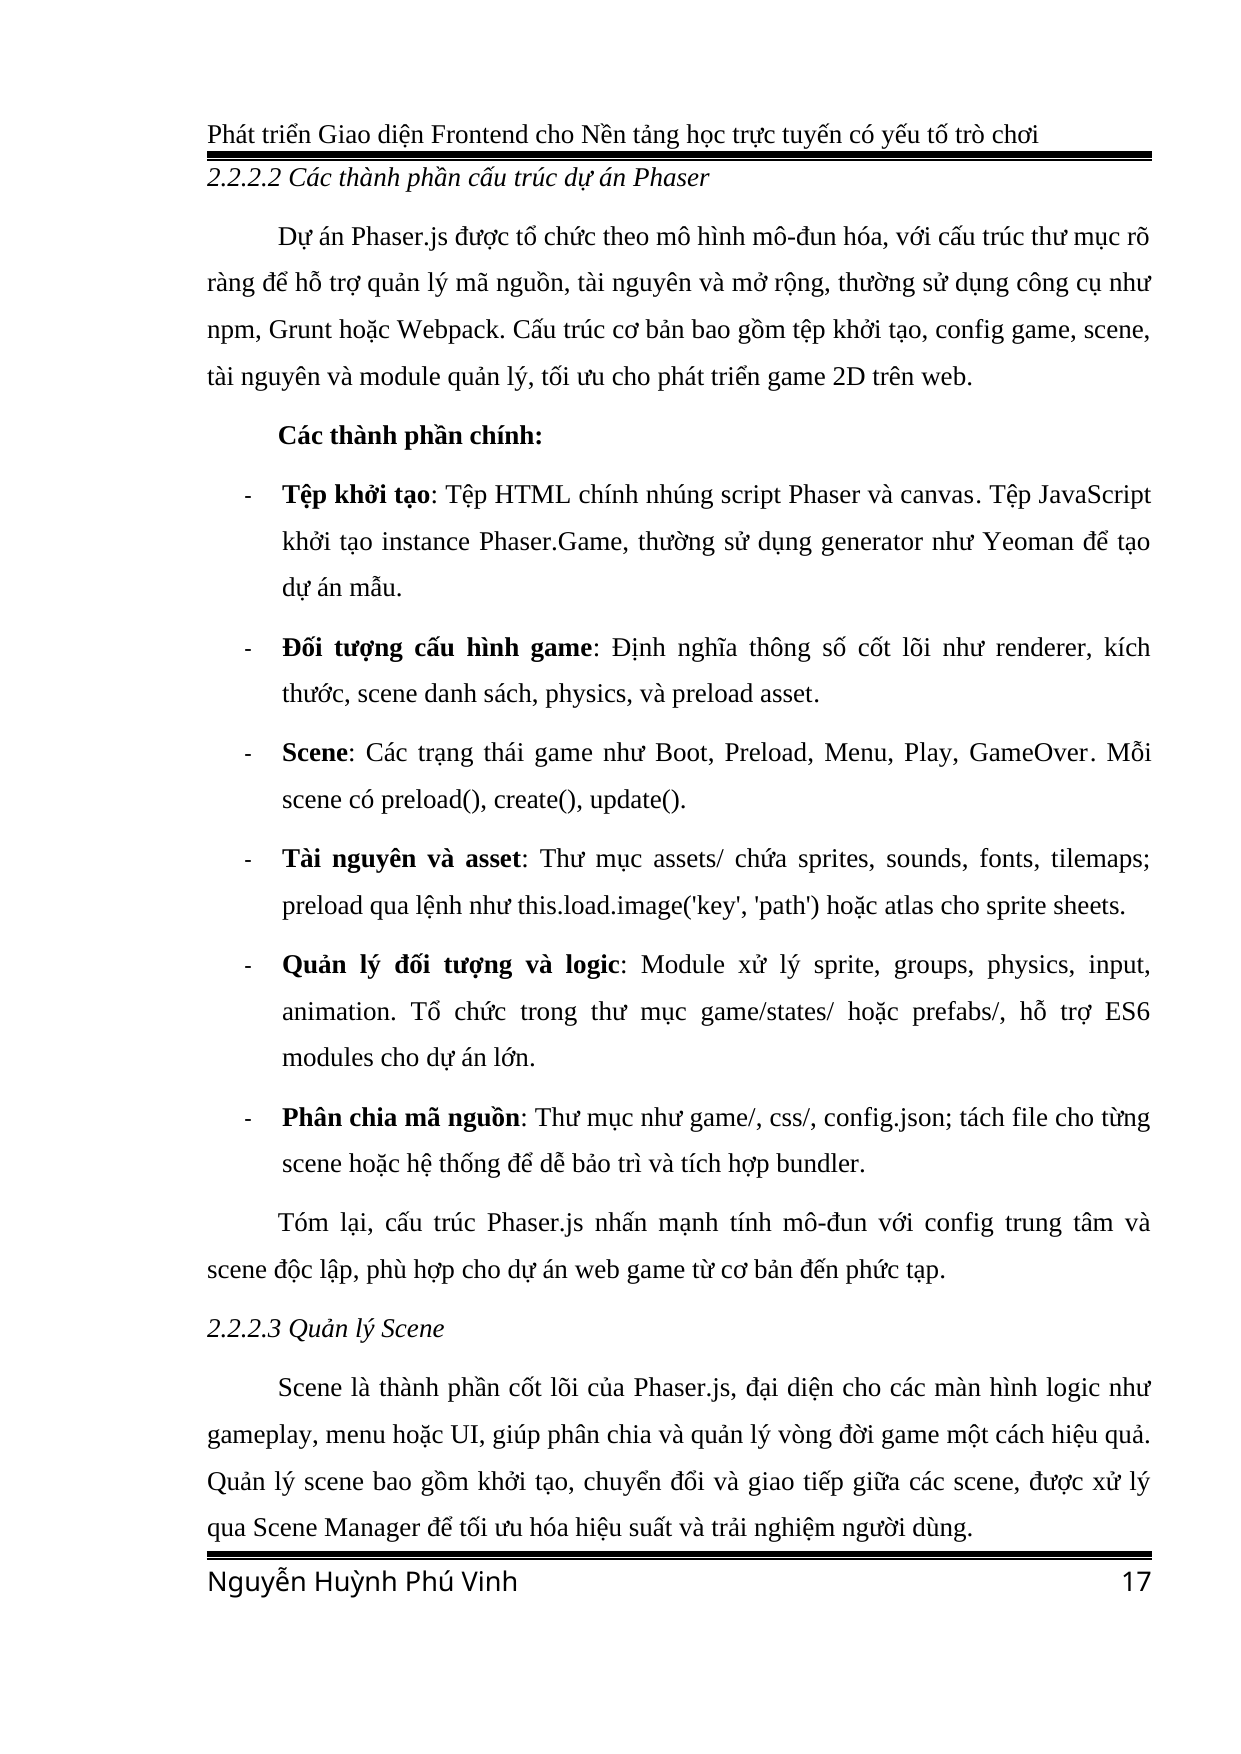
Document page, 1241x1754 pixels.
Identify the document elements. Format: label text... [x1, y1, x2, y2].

text Scene là thành phần cốt lõi của Phaser.js, đại diện cho các màn hình logic như gameplay, menu hoặc UI, giúp phân chia và quản lý vòng đời game một cách hiệu quả. Quản lý scene bao gồm khởi tạo, chuyển đổi và giao tiếp giữa các scene, được xử lý qua Scene Manager để tối ưu hóa hiệu suất và trải nghiệm người dùng.​ [207, 1372, 1152, 1543]
list Quản lý đối tượng và logic: Module xử lý sprite, groups, physics, input, animation. Tổ chức trong thư mục game/states/ hoặc prefabs/, hỗ trợ ES6 modules cho dự án lớn.​ [244, 948, 1152, 1073]
list Đối tượng cấu hình game: Định nghĩa thông số cốt lõi như renderer, kích thước, scene danh sách, physics, và preload asset. [244, 631, 1152, 708]
subtitle Các thành phần cấu trúc dự án Phaser [207, 161, 1152, 192]
text Dự án Phaser.js được tổ chức theo mô hình mô-đun hóa, với cấu trúc thư mục rõ ràng để hỗ trợ quản lý mã nguồn, tài nguyên và mở rộng, thường sử dụng công cụ như npm, Grunt hoặc Webpack. Cấu trúc cơ bản bao gồm tệp khởi tạo, config game, scene, tài nguyên và module quản lý, tối ưu cho phát triển game 2D trên web.​ [207, 220, 1152, 391]
text Tóm lại, cấu trúc Phaser.js nhấn mạnh tính mô-đun với config trung tâm và scene độc lập, phù hợp cho dự án web game từ cơ bản đến phức tạp.​ [207, 1207, 1152, 1284]
subtitle Quản lý Scene [207, 1312, 1152, 1343]
list Tệp khởi tạo: Tệp HTML chính nhúng script Phaser và canvas. Tệp JavaScript khởi tạo instance Phaser.Game, thường sử dụng generator như Yeoman để tạo dự án mẫu.​ [244, 478, 1152, 603]
list Phân chia mã nguồn: Thư mục như game/, css/, config.json; tách file cho từng scene hoặc hệ thống để dễ bảo trì và tích hợp bundler.​ [244, 1101, 1152, 1178]
list Scene: Các trạng thái game như Boot, Preload, Menu, Play, GameOver. Mỗi scene có preload(), create(), update().​ [244, 737, 1152, 814]
list Tài nguyên và asset: Thư mục assets/ chứa sprites, sounds, fonts, tilemaps; preload qua lệnh như this.load.image('key', 'path') hoặc atlas cho sprite sheets.​ [244, 842, 1152, 920]
text Các thành phần chính: [207, 419, 1152, 450]
